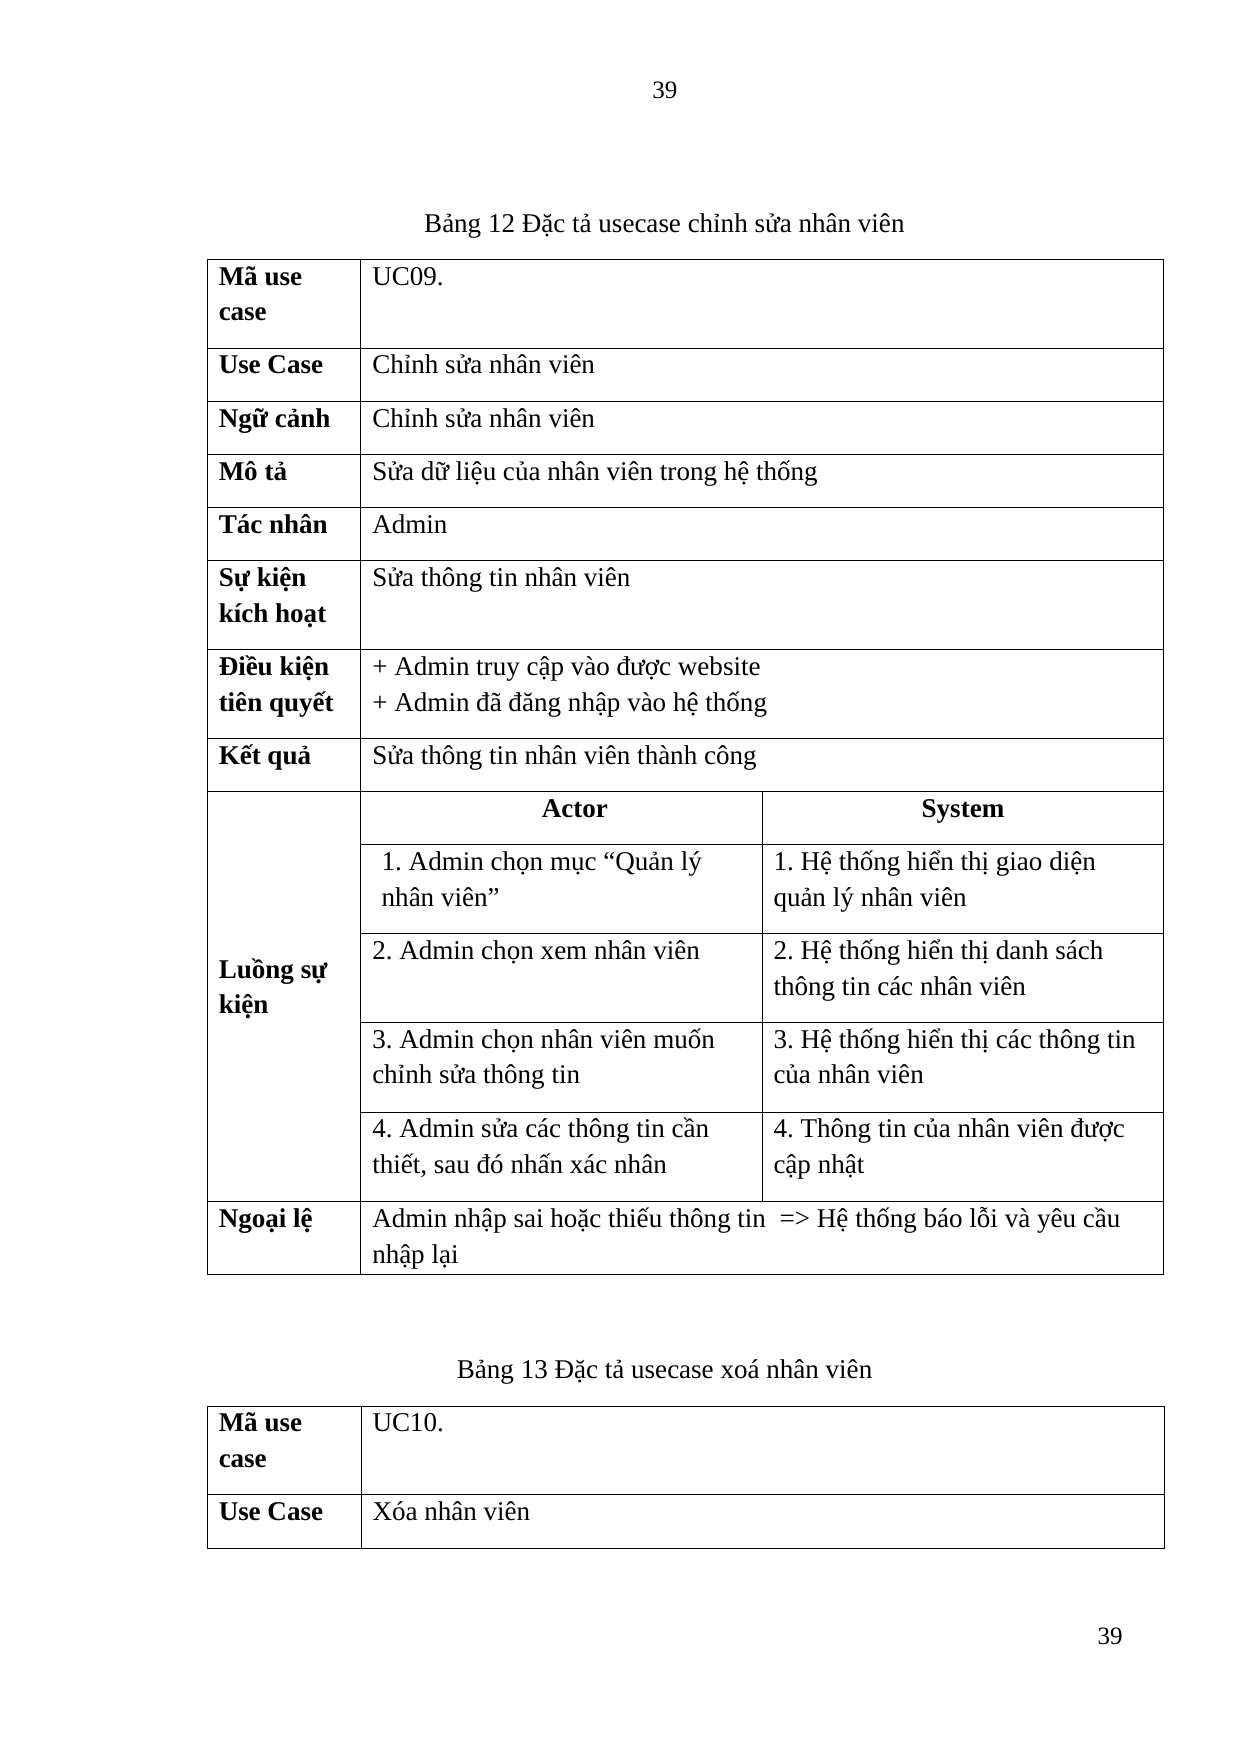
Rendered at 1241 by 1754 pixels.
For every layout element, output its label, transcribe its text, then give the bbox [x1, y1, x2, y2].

table_cell Luồng sự kiện [208, 792, 360, 1201]
table_header Mã use case [208, 1407, 361, 1494]
table_cell Sửa thông tin nhân viên thành công [361, 739, 1163, 791]
table_cell 4. Admin sửa các thông tin cần thiết, sau đó nhấn xác nhân [361, 1113, 762, 1201]
text Bảng 12 Đặc tả usecase chỉnh sửa nhân viên [207, 207, 1122, 238]
table_cell + Admin truy cập vào được website + Admin đã đăng nhập vào hệ thống [361, 650, 1163, 738]
table_cell 4. Thông tin của nhân viên được cập nhật [763, 1113, 1163, 1201]
table_cell 1. Admin chọn mục “Quản lý nhân viên” [361, 845, 762, 933]
table_header UC10. [362, 1407, 1164, 1494]
table_cell 3. Admin chọn nhân viên muốn chỉnh sửa thông tin [361, 1023, 762, 1112]
table_cell Tác nhân [208, 508, 360, 560]
table_cell Ngữ cảnh [208, 402, 360, 454]
table_cell Ngoại lệ [208, 1202, 360, 1273]
table_cell Kết quả [208, 739, 360, 791]
table_cell Điều kiện tiên quyết [208, 650, 360, 738]
table_cell Chỉnh sửa nhân viên [361, 349, 1163, 401]
table_cell Chỉnh sửa nhân viên [361, 402, 1163, 454]
table_cell 3. Hệ thống hiển thị các thông tin của nhân viên [763, 1023, 1163, 1112]
table_cell Actor [361, 792, 762, 844]
table_cell Use Case [208, 1495, 361, 1547]
table_cell Sửa dữ liệu của nhân viên trong hệ thống [361, 455, 1163, 507]
table_cell Admin [361, 508, 1163, 560]
table_header Mã use case [208, 260, 360, 348]
table_cell Xóa nhân viên [362, 1495, 1164, 1547]
table_cell Admin nhập sai hoặc thiếu thông tin => Hệ thống báo lỗi và yêu cầu nhập lại [361, 1202, 1163, 1273]
table_cell System [763, 792, 1163, 844]
table_cell 2. Hệ thống hiển thị danh sách thông tin các nhân viên [763, 934, 1163, 1022]
table_cell Mô tả [208, 455, 360, 507]
table_cell Sửa thông tin nhân viên [361, 561, 1163, 649]
text Bảng 13 Đặc tả usecase xoá nhân viên [207, 1353, 1122, 1385]
table_cell 1. Hệ thống hiển thị giao diện quản lý nhân viên [763, 845, 1163, 933]
table_cell Sự kiện kích hoạt [208, 561, 360, 649]
table_header UC09. [361, 260, 1163, 348]
table_cell 2. Admin chọn xem nhân viên [361, 934, 762, 1022]
table_cell Use Case [208, 349, 360, 401]
